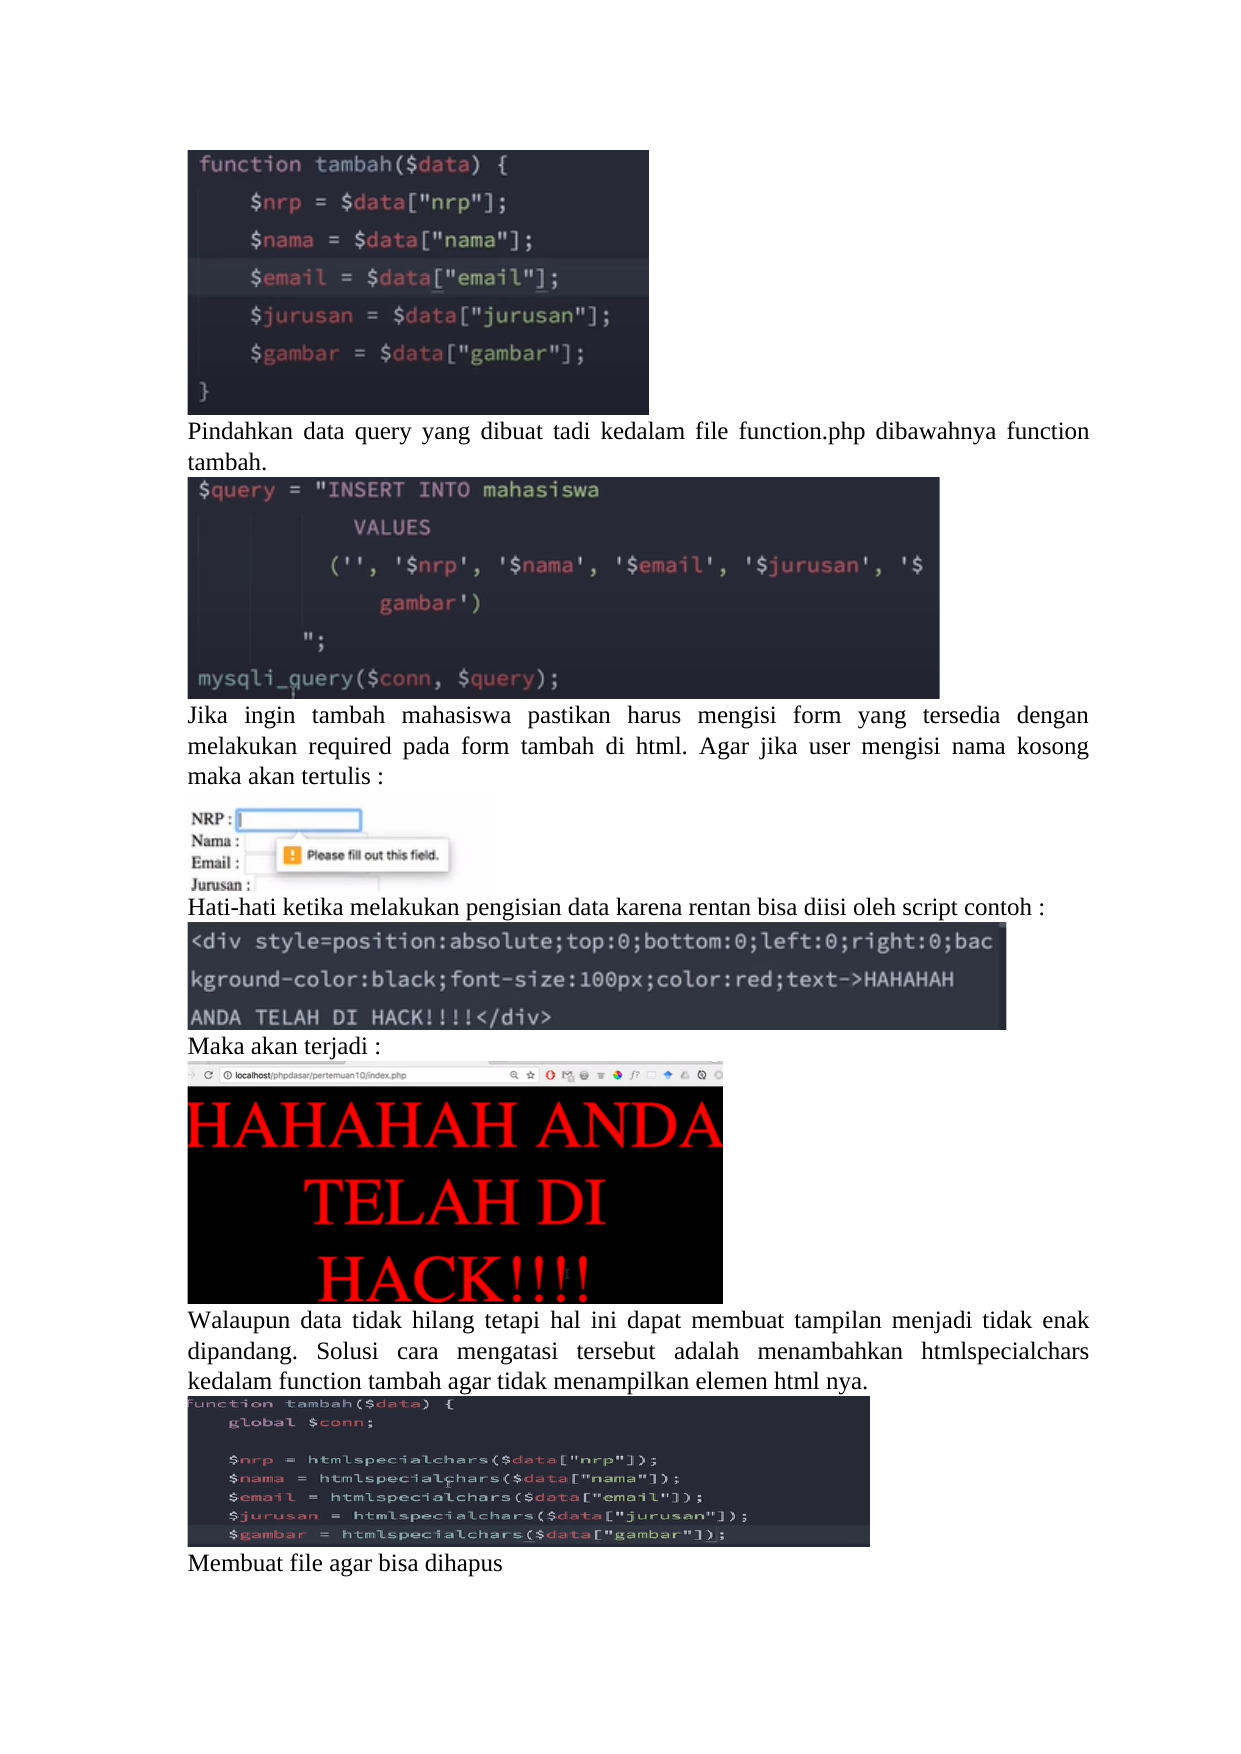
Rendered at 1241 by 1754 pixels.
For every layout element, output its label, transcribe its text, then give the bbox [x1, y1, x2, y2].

list Maka akan terjadi : [187, 1031, 1090, 1059]
picture [187, 150, 649, 415]
picture [187, 1396, 870, 1547]
picture [187, 477, 940, 699]
picture [187, 922, 1007, 1030]
list Hati-hati ketika melakukan pengisian data karena rentan bisa diisi oleh script contoh : [187, 892, 1090, 921]
list Walaupun data tidak hilang tetapi hal ini dapat membuat tampilan menjadi tidak enak dipandang. Solusi cara mengatasi tersebut adalah menambahkan htmlspecialchars kedalam function tambah agar tidak menampilkan elemen html nya. [187, 1306, 1090, 1395]
list Pindahkan data query yang dibuat tadi kedalam file function.php dibawahnya function tambah. [187, 416, 1090, 475]
list Membuat file agar bisa dihapus [187, 1548, 1090, 1577]
list Jika ingin tambah mahasiswa pastikan harus mengisi form yang tersedia dengan melakukan required pada form tambah di html. Agar jika user mengisi nama kosong maka akan tertulis : [187, 701, 1090, 790]
picture [187, 1061, 723, 1304]
picture [187, 791, 497, 891]
